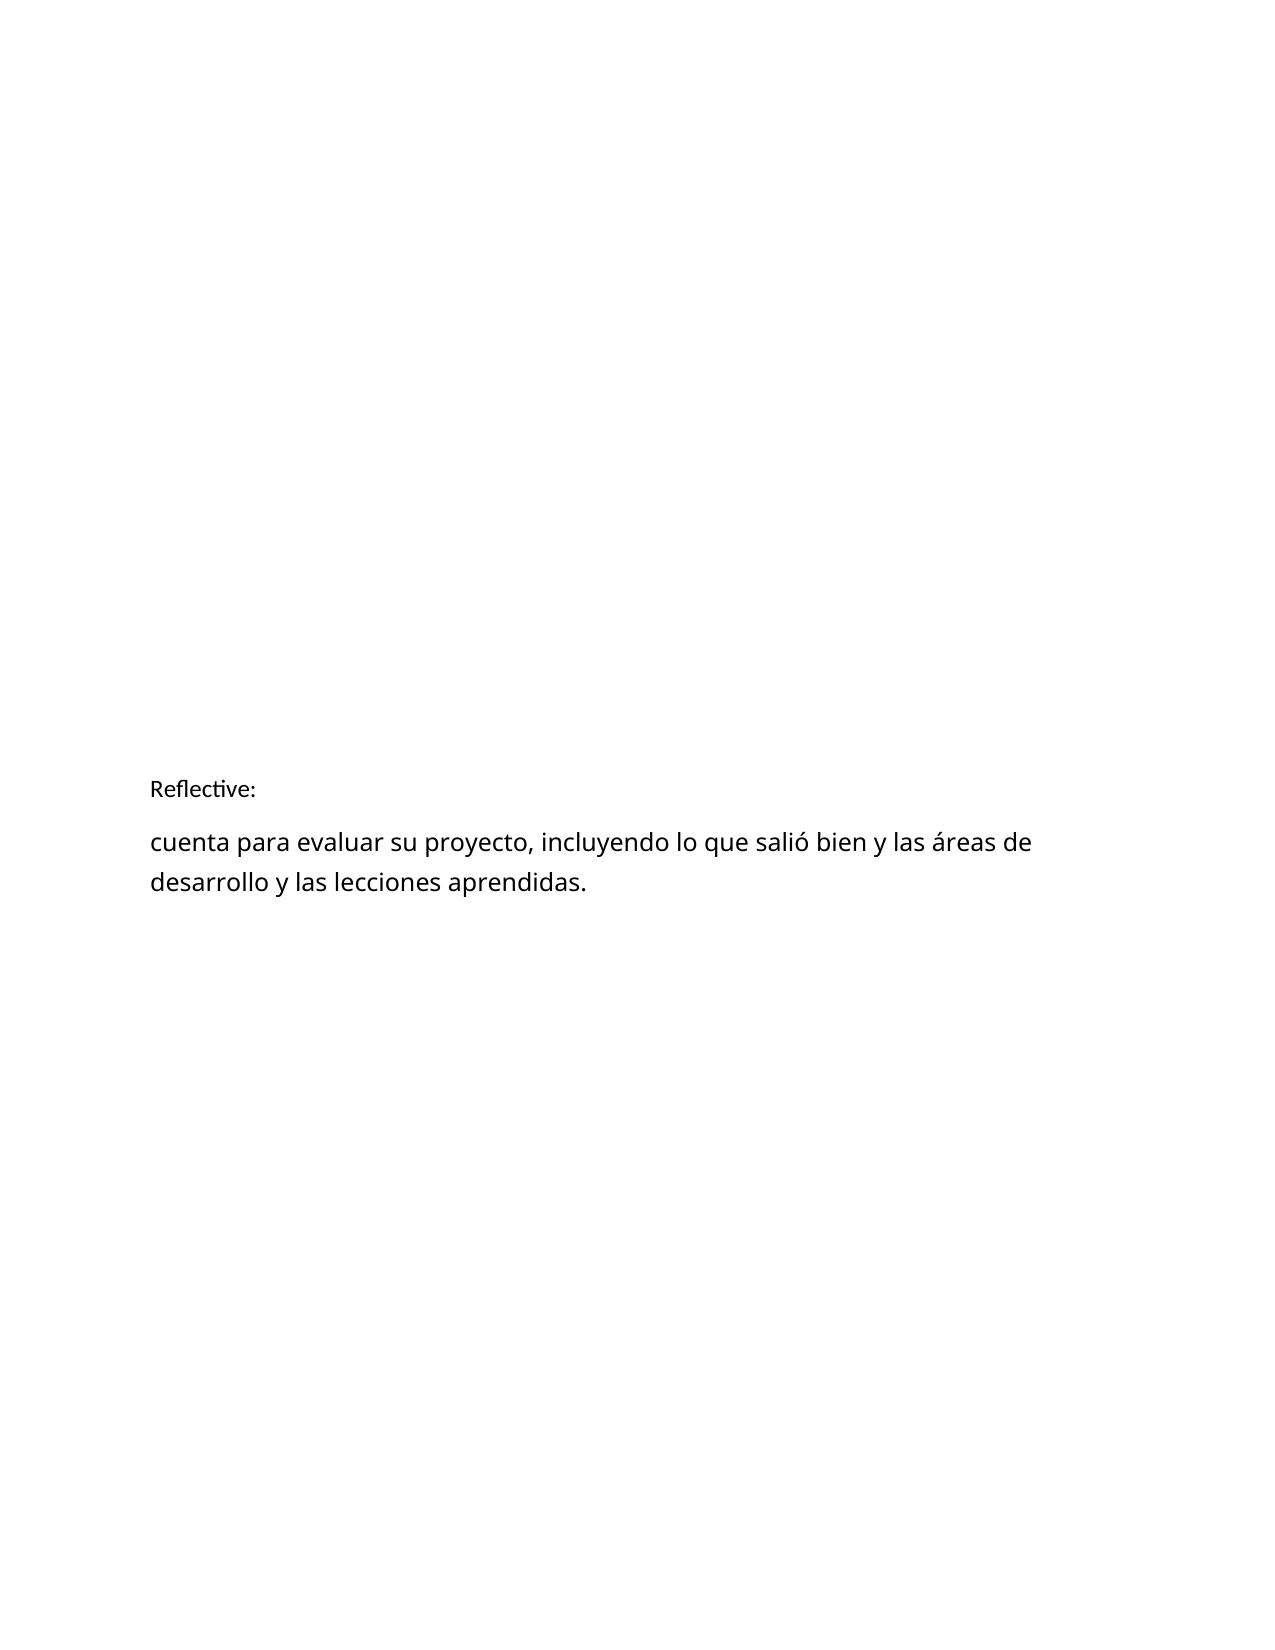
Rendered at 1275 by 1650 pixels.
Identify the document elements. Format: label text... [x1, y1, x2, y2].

text Reflective: [150, 773, 1125, 803]
text cuenta para evaluar su proyecto, incluyendo lo que salió bien y las áreas de desarrollo y las lecciones aprendidas. [150, 825, 1125, 898]
